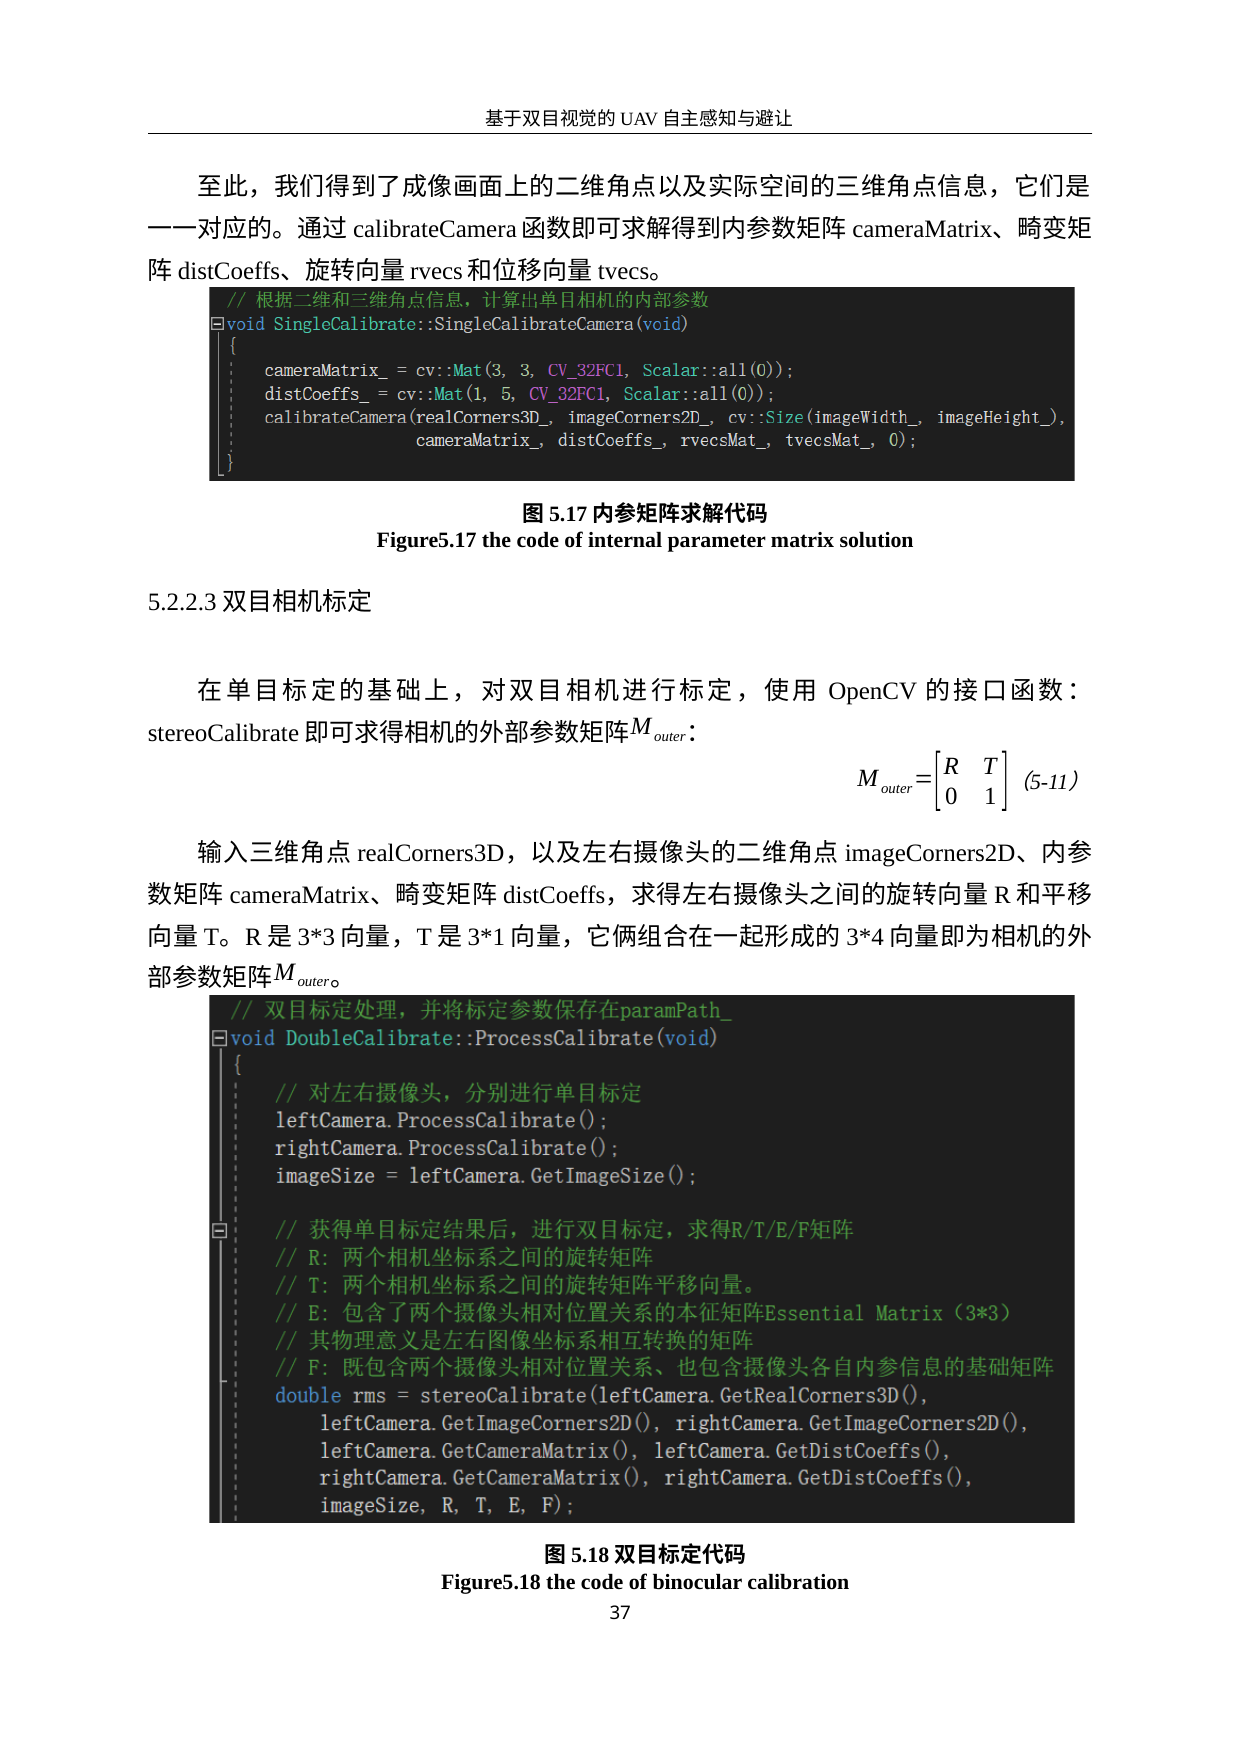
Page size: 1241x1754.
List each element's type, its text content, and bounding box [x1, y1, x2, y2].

picture [209, 287, 1075, 481]
list 在单目标定的基础上，对双目相机进行标定，使用OpenCV的接口函数：stereoCalibrate即可求得相机的外部参数矩阵： [148, 666, 1092, 749]
text Figure5.18 the code of binocular calibration [148, 1569, 1092, 1594]
text 图5.18 双目标定代码 [148, 1537, 1092, 1569]
picture [209, 995, 1075, 1523]
text 图5.17 内参矩阵求解代码 [148, 496, 1092, 527]
subtitle 5.2.2.3 双目相机标定 [148, 582, 1092, 618]
list 输入三维角点realCorners3D，以及左右摄像头的二维角点imageCorners2D、内参数矩阵cameraMatrix、畸变矩阵distCoeffs，求得左右摄像头之间的旋转向量R和平移向量T。R是3*3向量，T是3*1向量，它俩组合在一起形成的3*4向量即为相机的外部参数矩阵。 [148, 828, 1092, 995]
list 至此，我们得到了成像画面上的二维角点以及实际空间的三维角点信息，它们是一一对应的。通过calibrateCamera函数即可求解得到内参数矩阵cameraMatrix、畸变矩阵distCoeffs、旋转向量rvecs和位移向量tvecs。 [148, 162, 1092, 287]
text Figure5.17 the code of internal parameter matrix solution [148, 527, 1092, 552]
text （5-11） [148, 749, 1092, 812]
